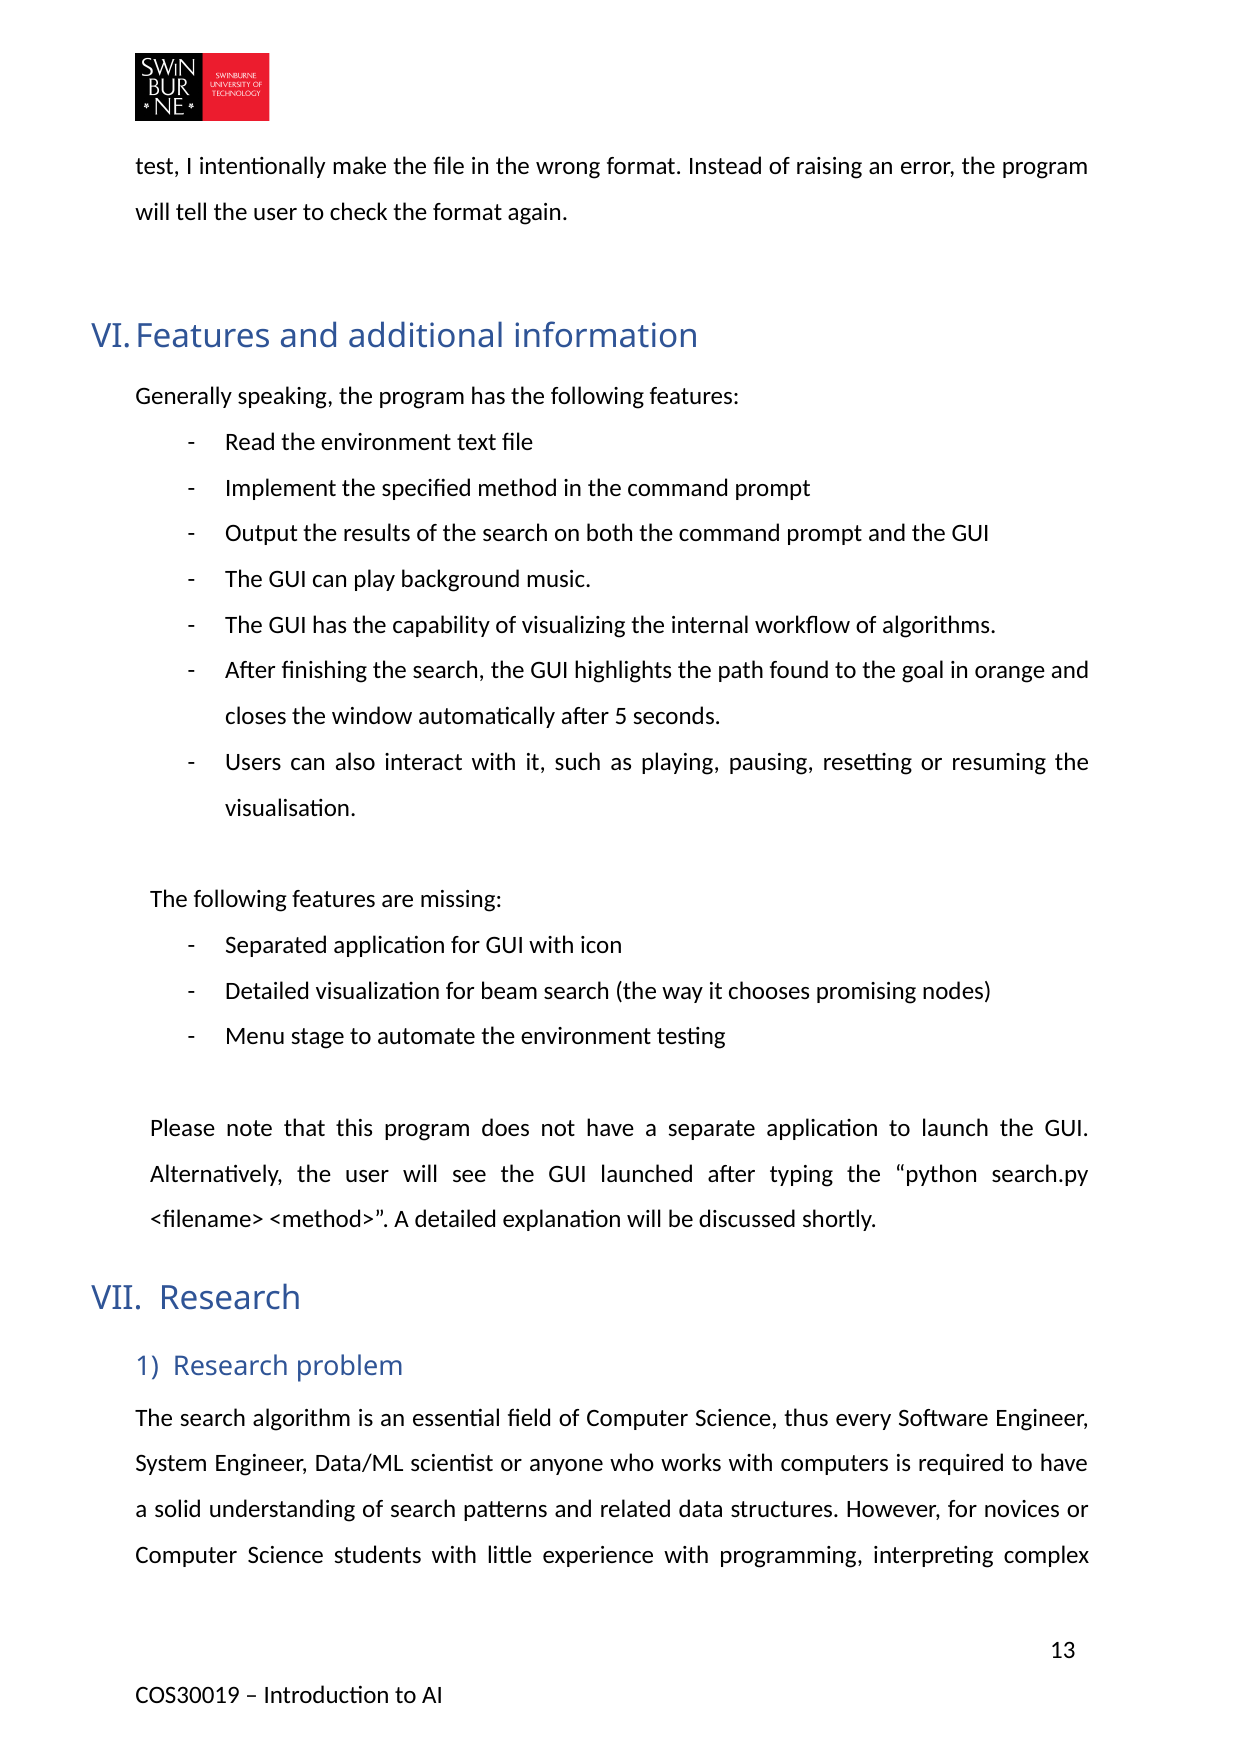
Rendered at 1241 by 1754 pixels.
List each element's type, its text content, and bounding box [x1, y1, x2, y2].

subtitle Features and additional information [91, 312, 1090, 358]
list Menu stage to automate the environment testing [187, 1021, 1090, 1051]
list Detailed visualization for beam search (the way it chooses promising nodes) [187, 975, 1090, 1005]
subtitle Research problem [135, 1346, 1090, 1383]
text Generally speaking, the program has the following features: [135, 380, 1090, 411]
list Implement the specified method in the command prompt [187, 472, 1090, 502]
list Read the environment text file [187, 426, 1090, 457]
list The following features are missing: [150, 883, 1090, 914]
list Output the results of the search on both the command prompt and the GUI [187, 517, 1090, 548]
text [135, 1402, 1090, 1569]
picture [135, 53, 270, 121]
text Please note that this program does not have a separate application to launch the GUI. Alternatively, the user will see the GUI launched after typing the “python search.py <filename> <method>”. A detailed explanation will be discussed shortly. [150, 1112, 1090, 1234]
subtitle Research [91, 1274, 1090, 1319]
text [135, 150, 1090, 226]
list Separated application for GUI with icon [187, 929, 1090, 959]
list The GUI has the capability of visualizing the internal workflow of algorithms. [187, 609, 1090, 639]
list The GUI can play background music. [187, 563, 1090, 594]
list After finishing the search, the GUI highlights the path found to the goal in orange and closes the window automatically after 5 seconds. [187, 655, 1090, 731]
list Users can also interact with it, such as playing, pausing, resetting or resuming the visualisation. [187, 746, 1090, 822]
